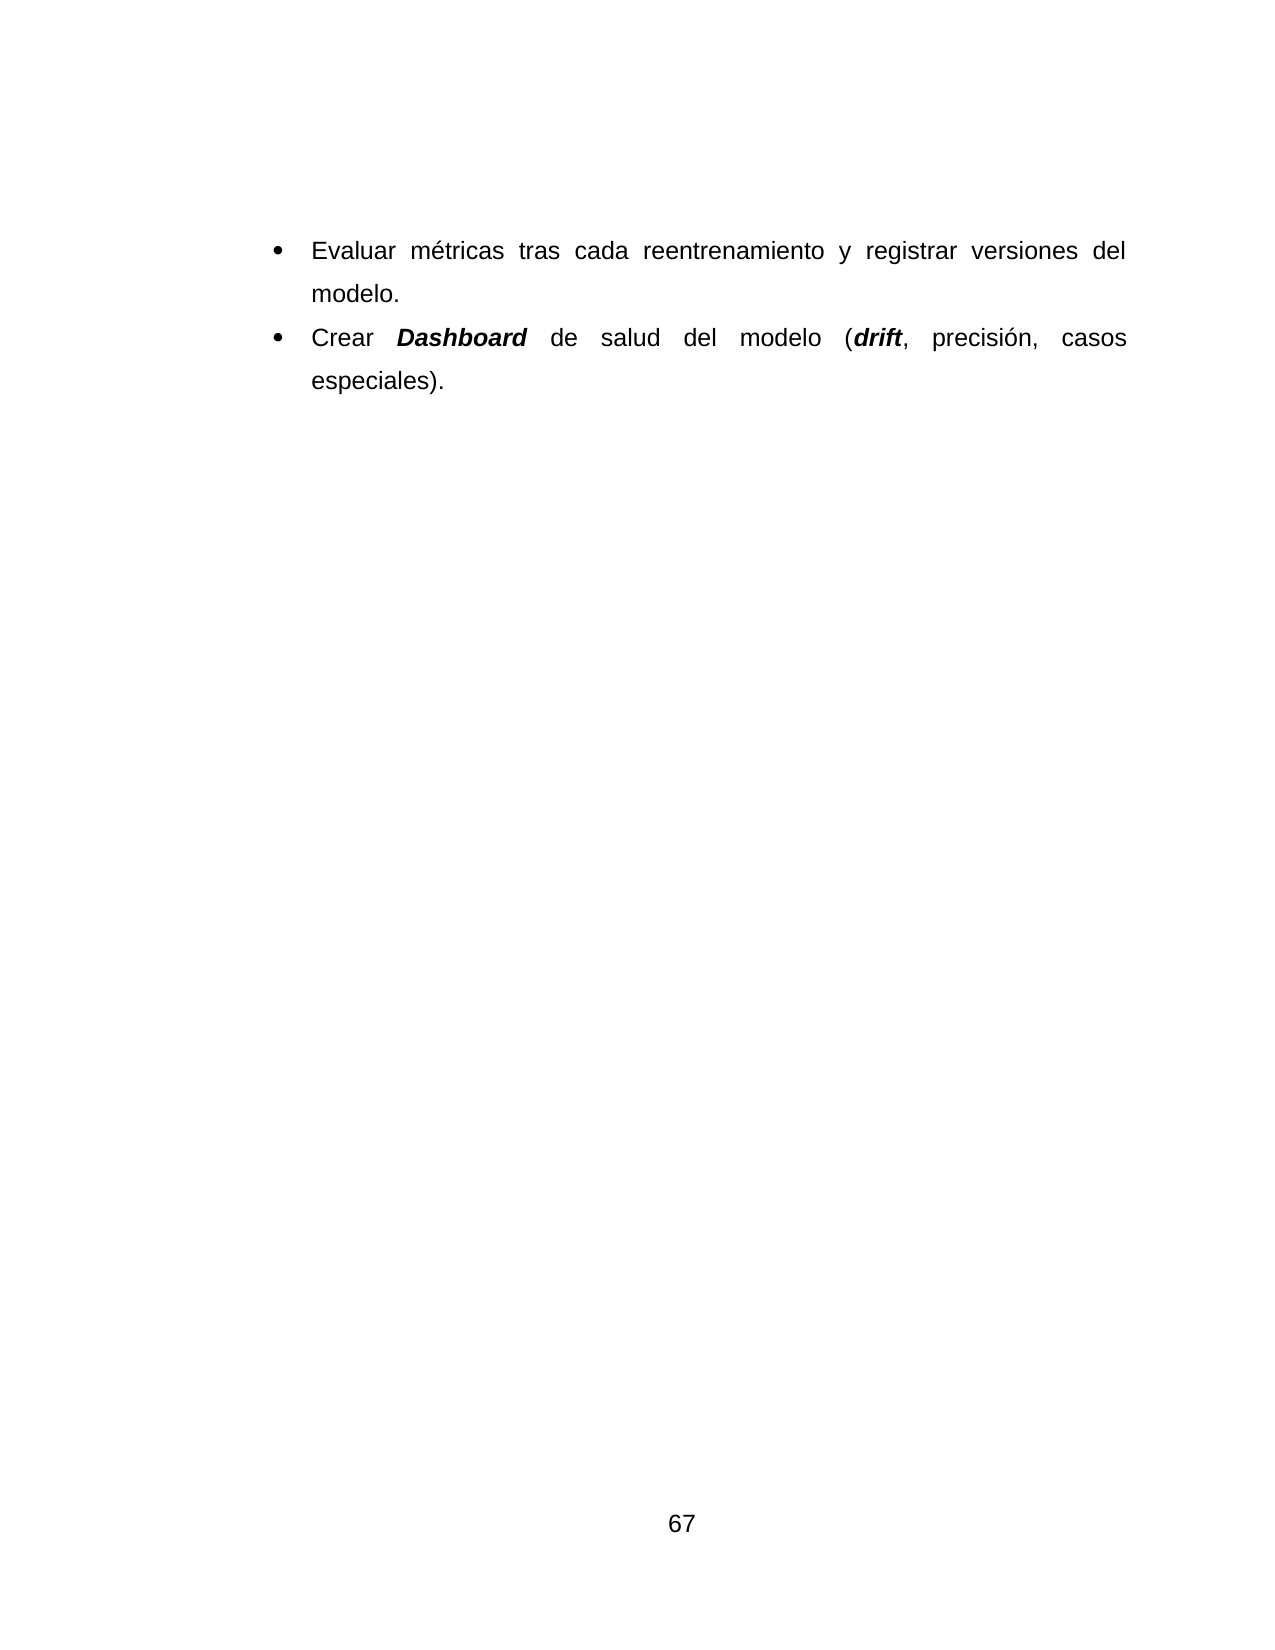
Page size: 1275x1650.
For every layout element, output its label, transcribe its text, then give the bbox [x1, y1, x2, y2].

list Evaluar métricas tras cada reentrenamiento y registrar versiones del modelo. [274, 236, 1127, 308]
list Crear Dashboard de salud del modelo (drift, precisión, casos especiales). [274, 323, 1127, 394]
